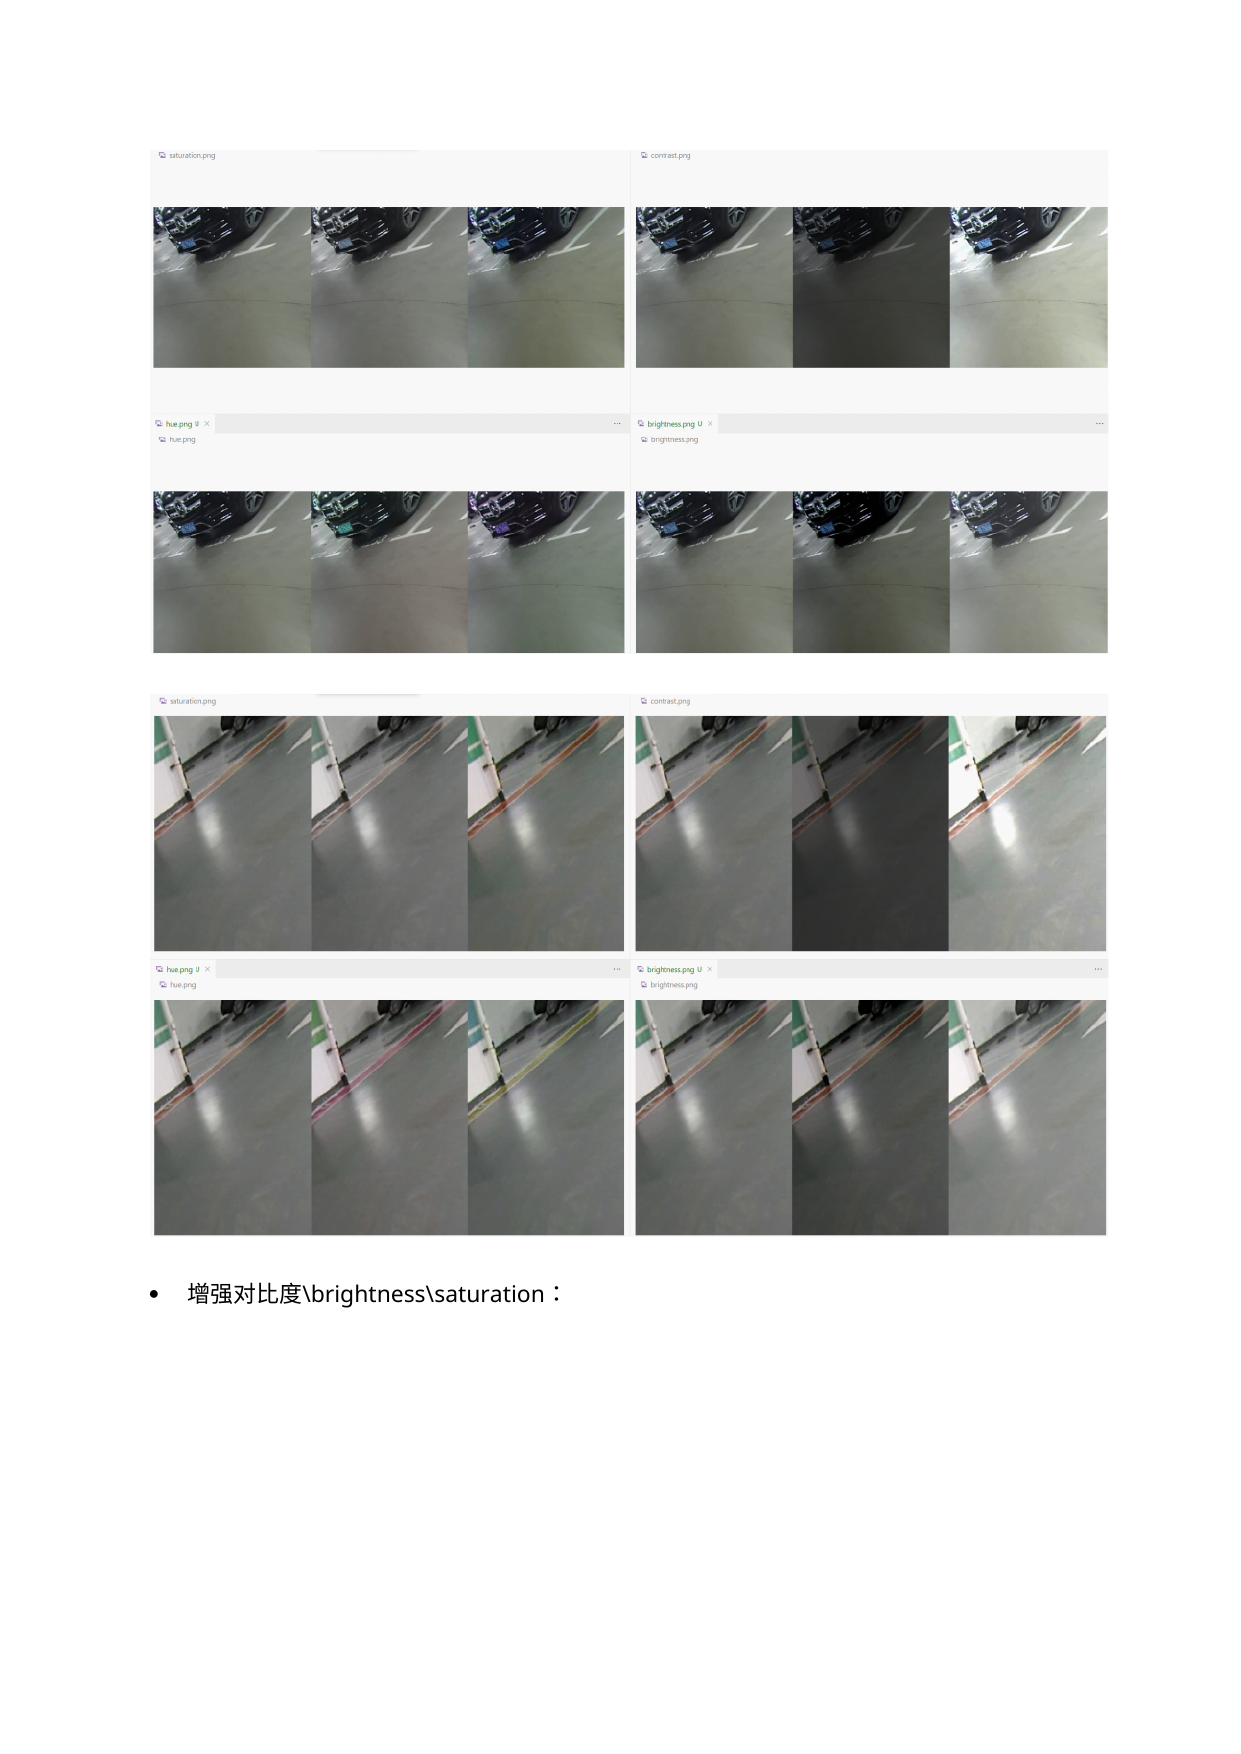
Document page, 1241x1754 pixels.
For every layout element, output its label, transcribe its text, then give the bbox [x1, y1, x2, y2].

picture [150, 150, 1109, 654]
list 增强对比度\brightness\saturation： [150, 1278, 1090, 1309]
picture [150, 694, 1109, 1237]
